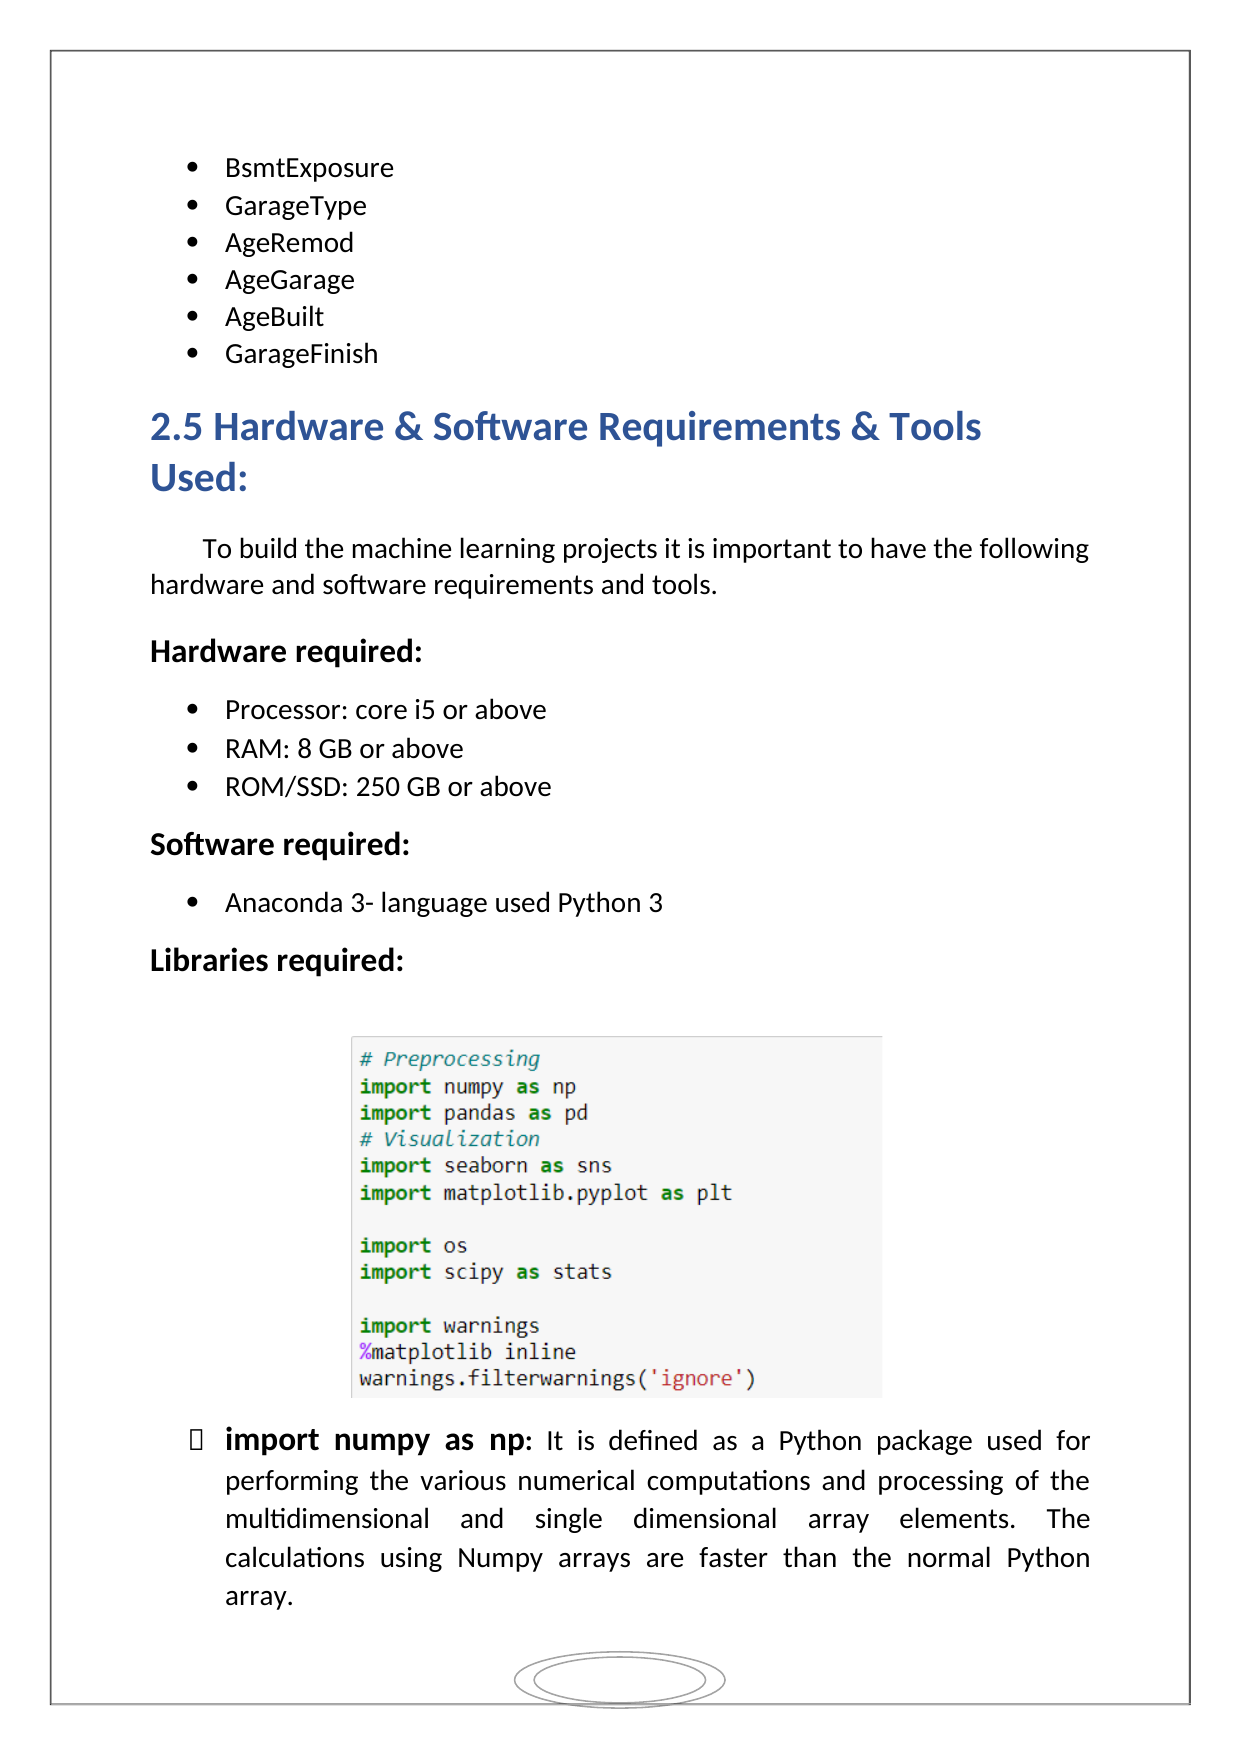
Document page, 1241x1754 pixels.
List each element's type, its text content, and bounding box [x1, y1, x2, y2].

list Anaconda 3- language used Python 3 [187, 884, 1148, 919]
list AgeRemod [187, 222, 1148, 259]
list RAM: 8 GB or above [187, 730, 1148, 766]
text To build the machine learning projects it is important to have the following hardware and software requirements and tools. [150, 530, 1091, 601]
list GarageFinish [187, 334, 1148, 371]
subtitle Libraries required: [150, 939, 1148, 980]
list AgeBuilt [187, 297, 1148, 334]
subtitle Hardware & Software Requirements & Tools Used: [150, 400, 983, 502]
subtitle Hardware required: [150, 630, 1148, 671]
list GarageType [187, 185, 1148, 222]
list AgeGarage [187, 259, 1148, 297]
list BsmtExposure [187, 148, 1148, 185]
picture [351, 1036, 883, 1398]
list ROM/SSD: 250 GB or above [187, 768, 1148, 804]
list Processor: core i5 or above [187, 691, 1148, 727]
subtitle Software required: [150, 823, 1148, 864]
